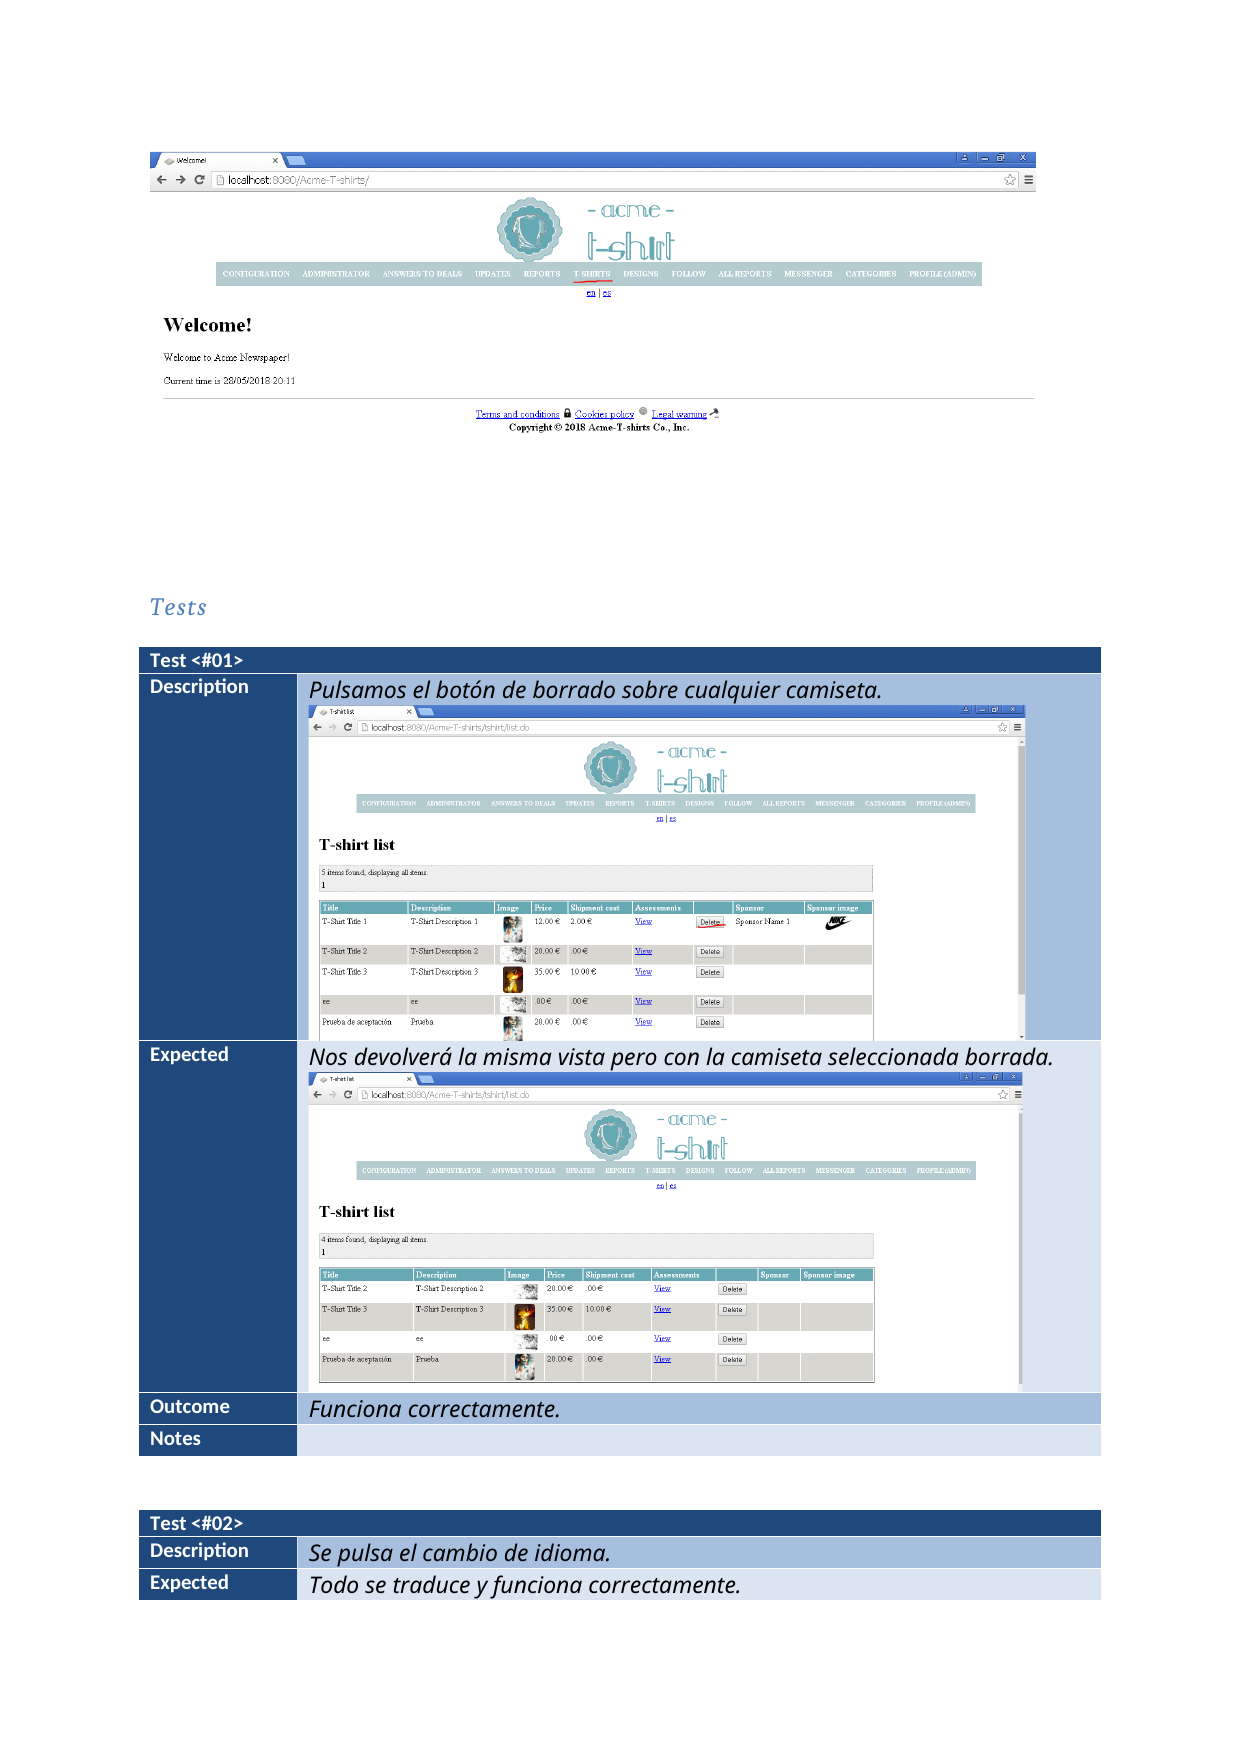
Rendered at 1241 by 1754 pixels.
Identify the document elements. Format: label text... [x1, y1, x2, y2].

table_cell [298, 1425, 1101, 1456]
table_cell Outcome [139, 1393, 297, 1424]
table_cell Se pulsa el cambio de idioma. [298, 1537, 1101, 1568]
picture [150, 150, 1036, 568]
table_cell Pulsamos el botón de borrado sobre cualquier camiseta. [298, 674, 1101, 1040]
table_header Test <#02> [139, 1510, 1101, 1536]
picture [308, 705, 1026, 1041]
table_cell Description [139, 674, 297, 1040]
table_cell Description [139, 1537, 297, 1568]
table_cell Nos devolverá la misma vista pero con la camiseta seleccionada borrada. [298, 1041, 1101, 1392]
table_cell Notes [139, 1425, 297, 1456]
table_cell Expected [139, 1569, 297, 1600]
table_header Test <#01> [139, 647, 1101, 673]
table_cell Expected [139, 1041, 297, 1392]
table_cell Todo se traduce y funciona correctamente. [298, 1569, 1101, 1600]
table_cell Funciona correctamente. [298, 1393, 1101, 1424]
picture [308, 1072, 1023, 1392]
subtitle Tests [150, 593, 1090, 622]
